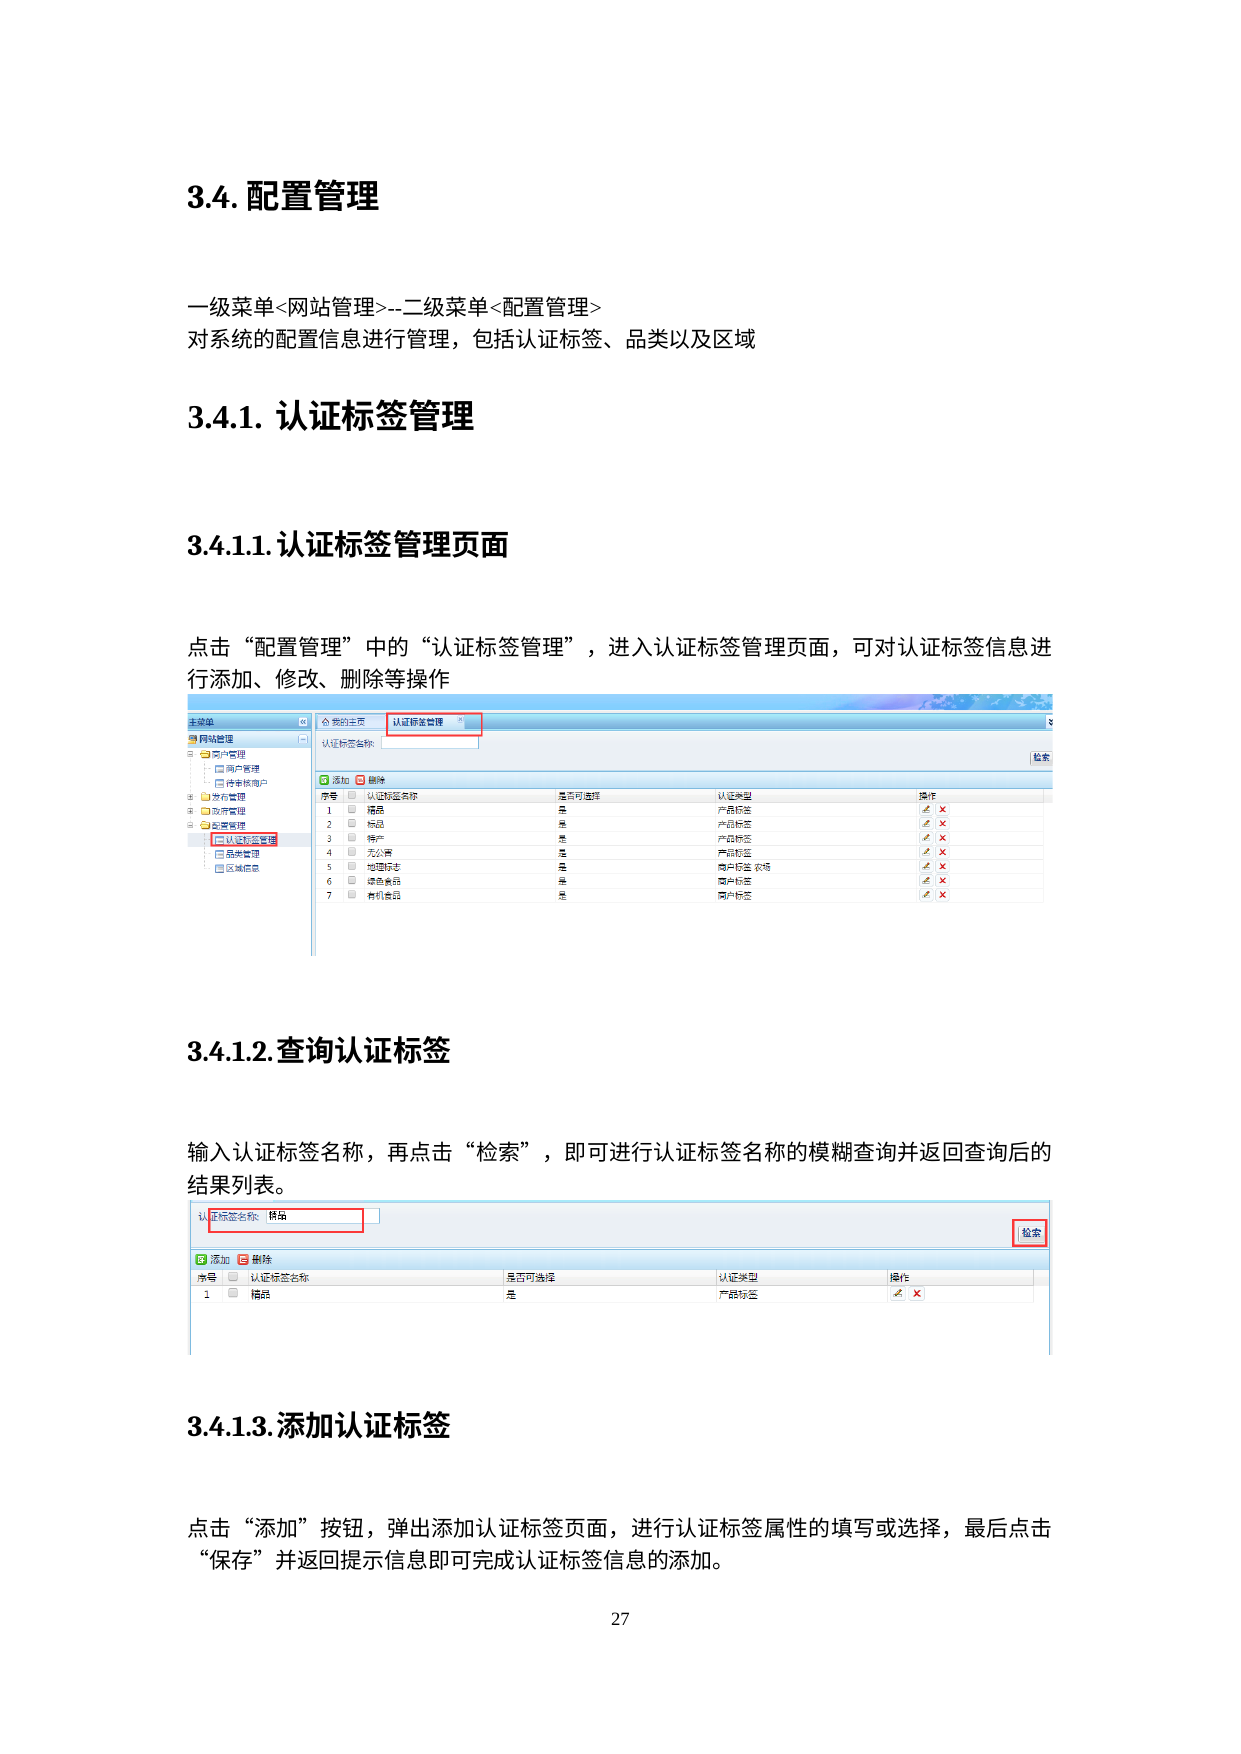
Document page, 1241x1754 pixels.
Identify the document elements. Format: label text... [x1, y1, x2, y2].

text 对系统的配置信息进行管理，包括认证标签、品类以及区域 [187, 322, 1053, 354]
picture [187, 694, 1053, 956]
text 一级菜单<网站管理>--二级菜单<配置管理> [187, 289, 1053, 322]
text 点击“配置管理”中的“认证标签管理”，进入认证标签管理页面，可对认证标签信息进行添加、修改、删除等操作 [187, 629, 1053, 694]
subtitle 配置管理 [187, 162, 1053, 227]
text 输入认证标签名称，再点击“检索”，即可进行认证标签名称的模糊查询并返回查询后的结果列表。 [187, 1135, 1053, 1200]
subtitle 查询认证标签 [187, 1016, 1053, 1081]
text 点击“添加”按钮，弹出添加认证标签页面，进行认证标签属性的填写或选择，最后点击“保存”并返回提示信息即可完成认证标签信息的添加。 [187, 1510, 1053, 1575]
subtitle 认证标签管理页面 [187, 511, 1053, 576]
subtitle 添加认证标签 [187, 1392, 1053, 1457]
subtitle 认证标签管理 [187, 381, 1053, 446]
picture [187, 1200, 1053, 1355]
